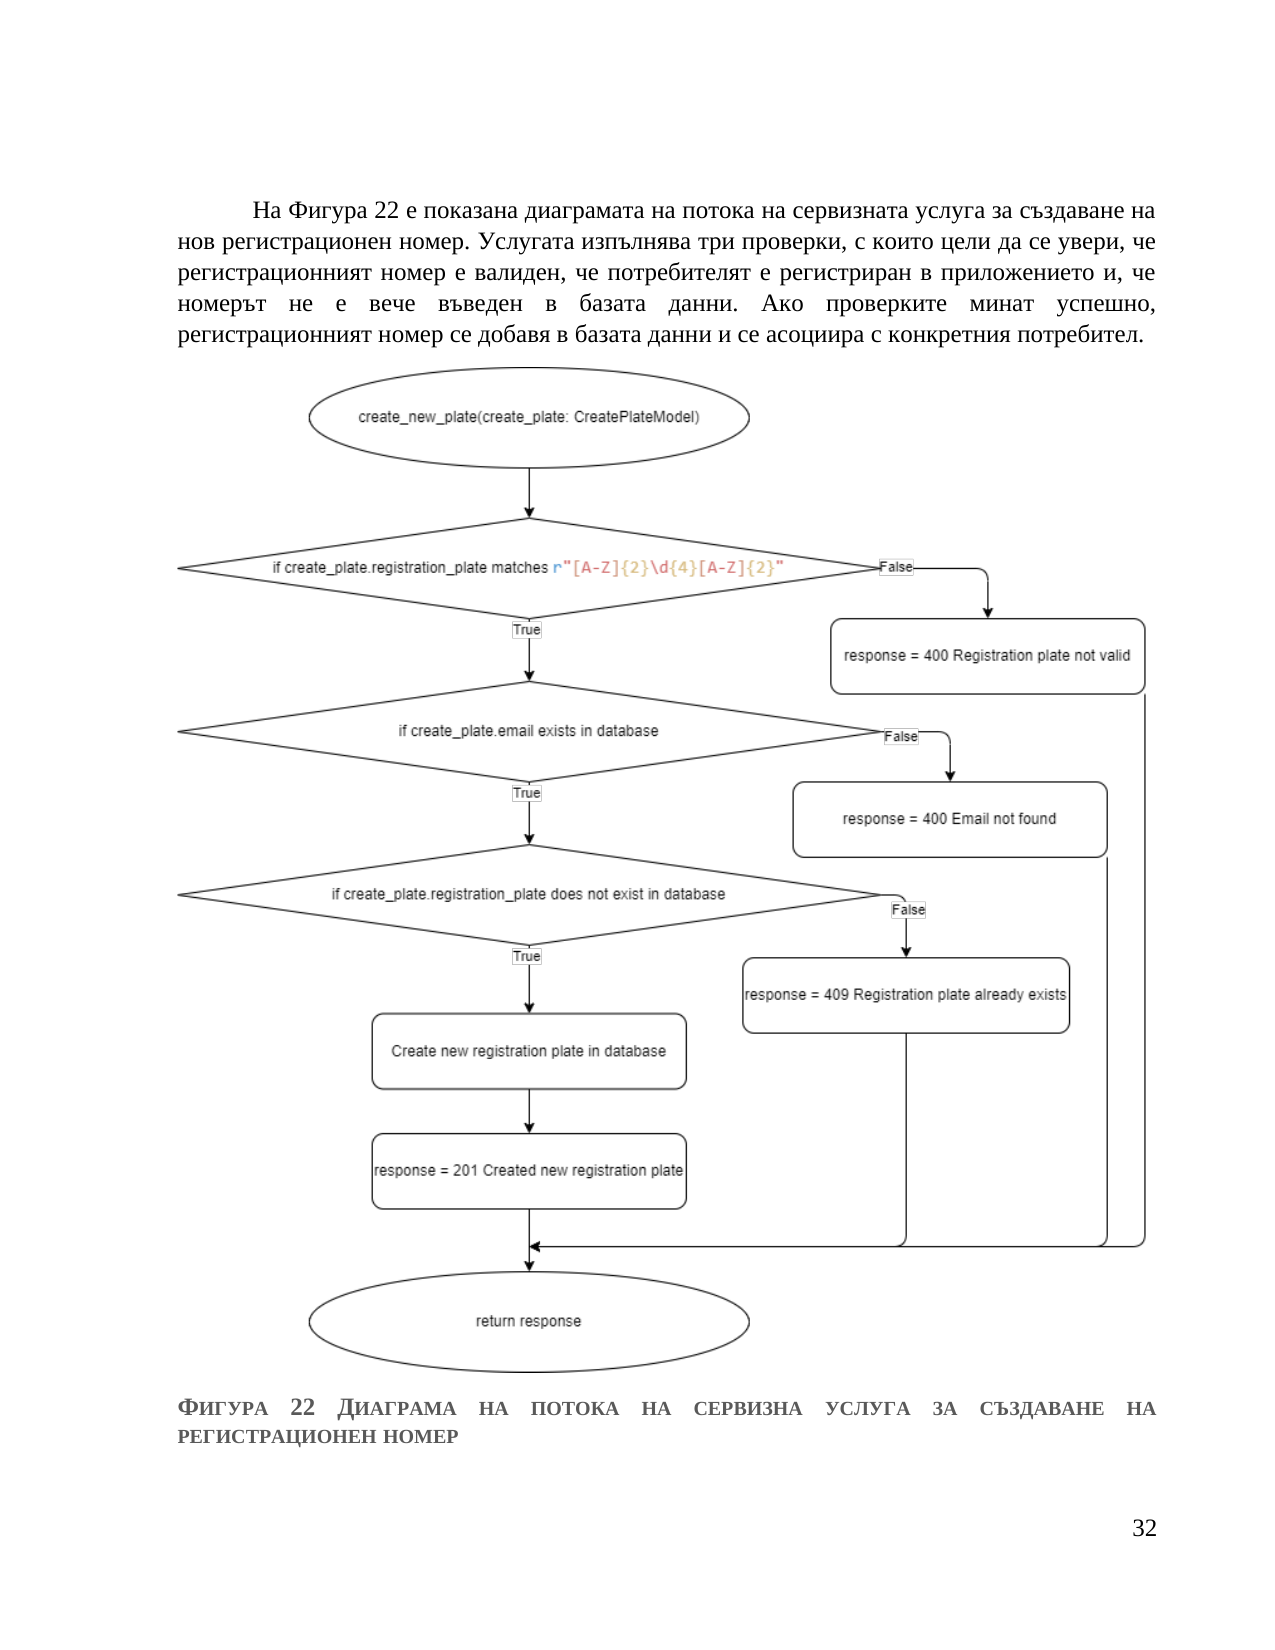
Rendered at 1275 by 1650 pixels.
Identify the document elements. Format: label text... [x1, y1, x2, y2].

picture [177, 367, 1157, 1373]
text Фигура 22 Диаграма на потока на сервизна услуга за създаване на регистрационен номер [177, 1392, 1157, 1449]
text На Фигура 22 е показана диаграмата на потока на сервизната услуга за създаване на нов регистрационен номер. Услугата изпълнява три проверки, с които цели да се увери, че регистрационният номер е валиден, че потребителят е регистриран в приложението и, че номерът не е вече въведен в базата данни. Ако проверките минат успешно, регистрационният номер се добавя в базата данни и се асоциира с конкретния потребител. [177, 195, 1157, 348]
